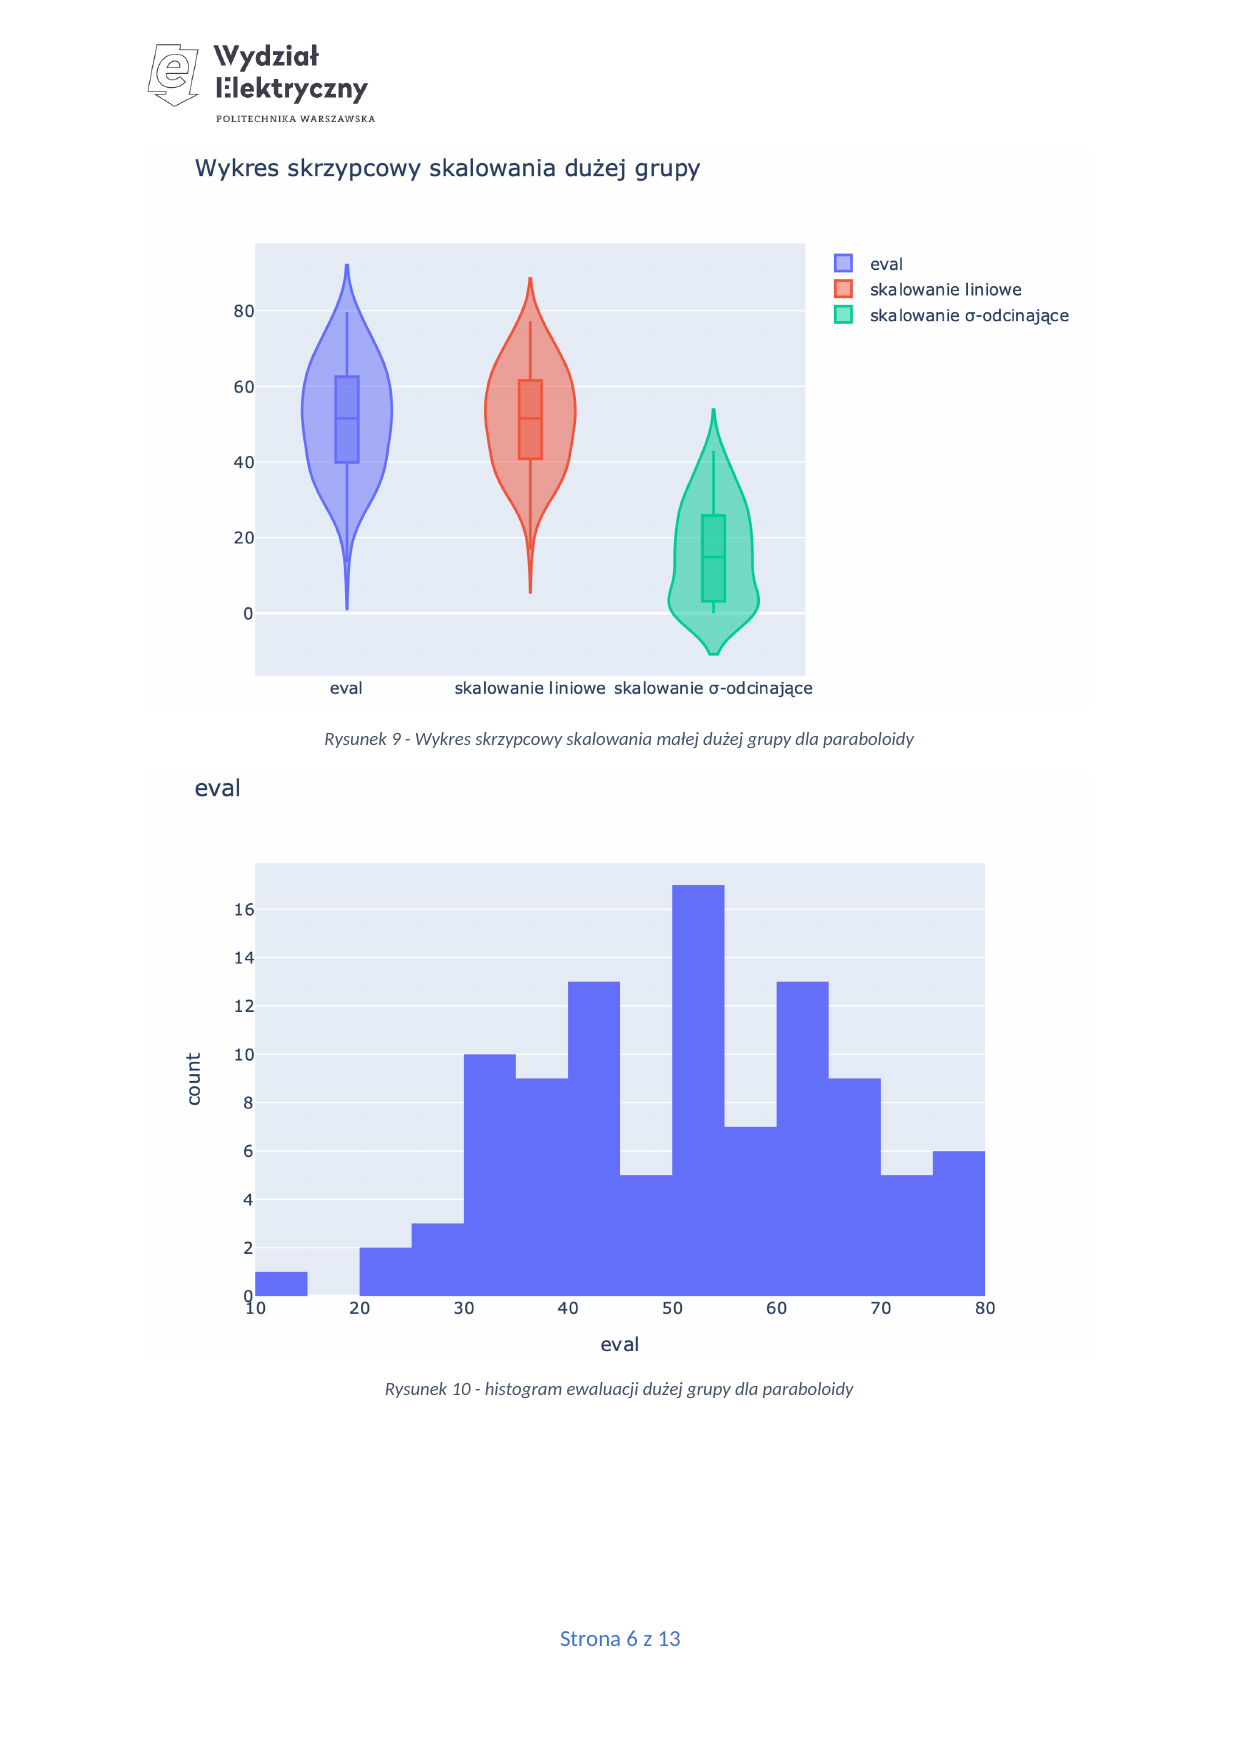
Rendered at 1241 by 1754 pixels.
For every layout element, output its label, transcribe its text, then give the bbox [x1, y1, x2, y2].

text Rysunek 10 - histogram ewaluacji dużej grupy dla paraboloidy [148, 1377, 1093, 1400]
picture [147, 147, 1093, 709]
picture [147, 44, 375, 122]
picture [147, 771, 1093, 1359]
text Rysunek 9 - Wykres skrzypcowy skalowania małej dużej grupy dla paraboloidy [148, 727, 1093, 750]
